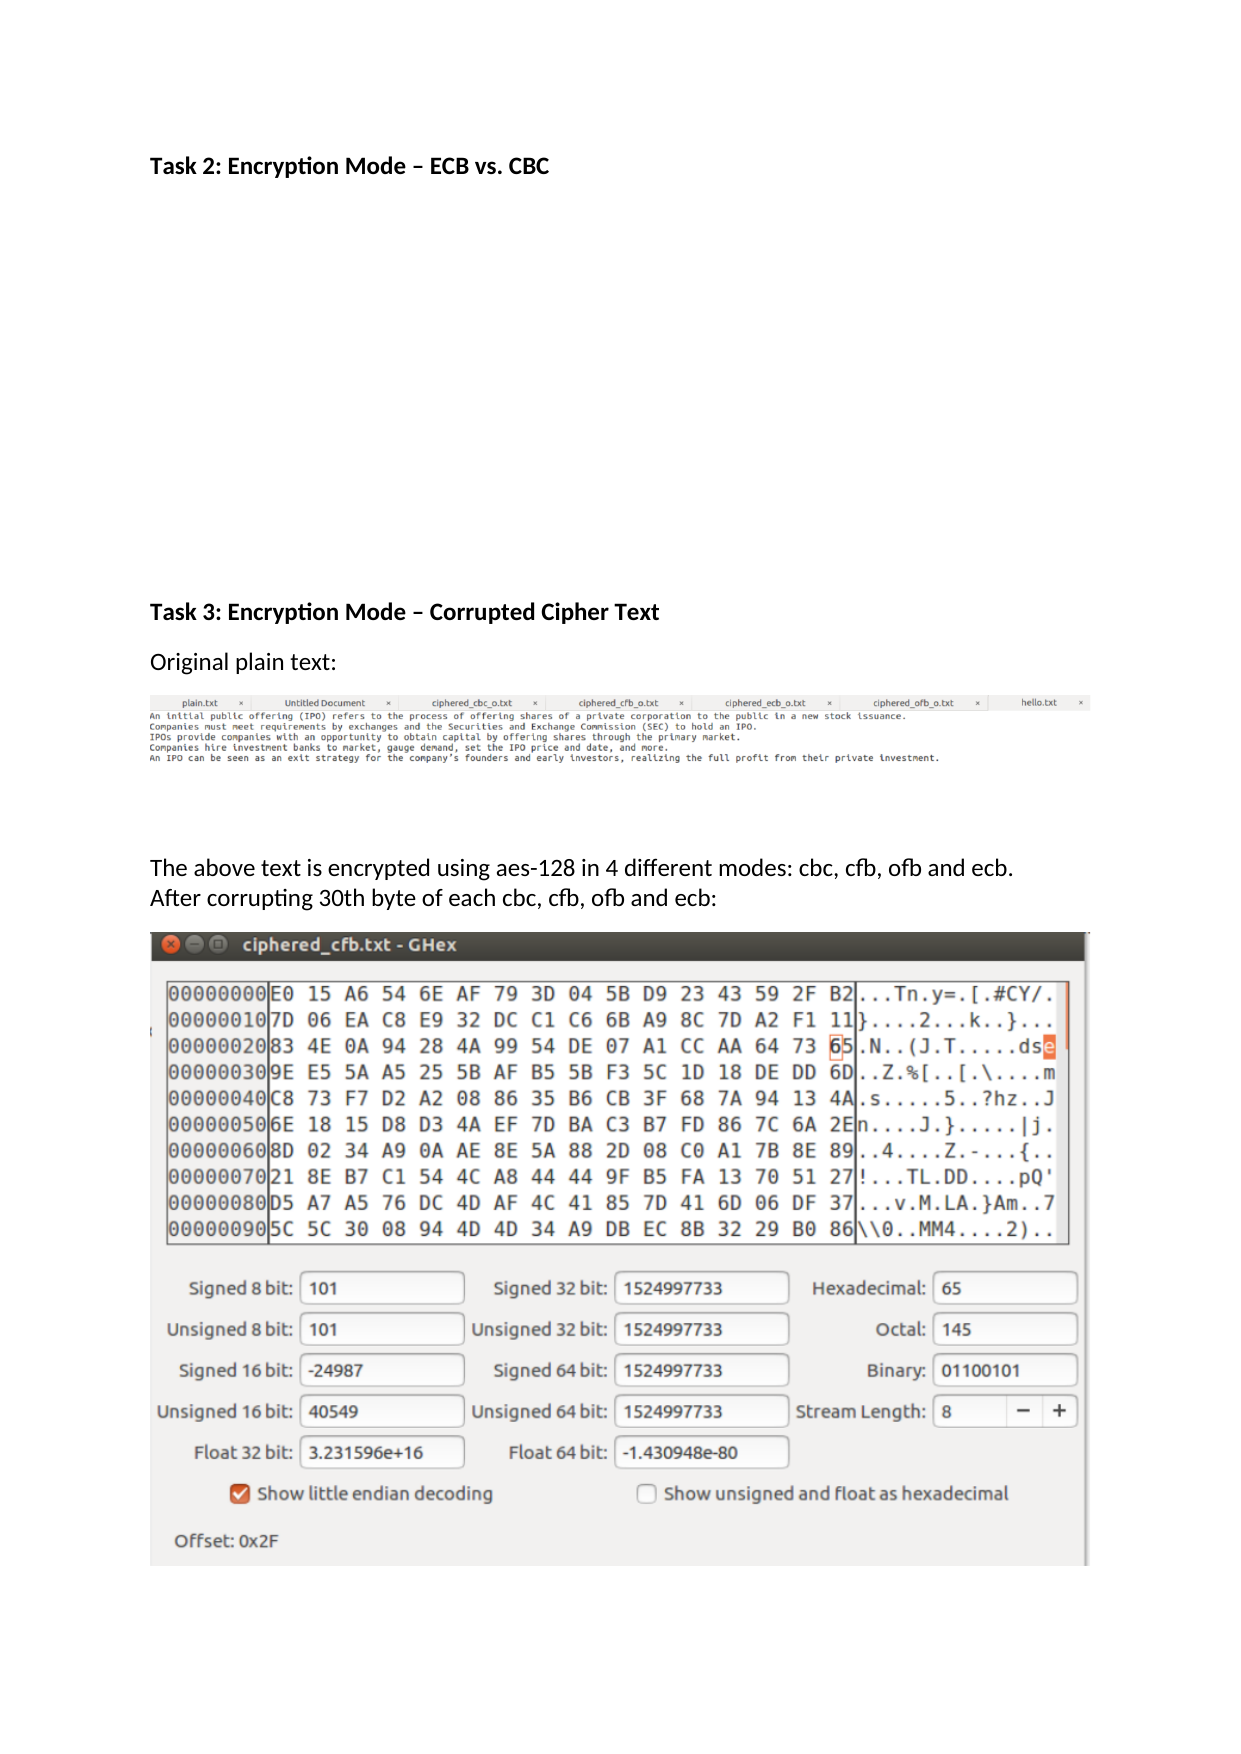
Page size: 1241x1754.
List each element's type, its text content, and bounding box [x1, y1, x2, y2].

text The above text is encrypted using aes-128 in 4 different modes: cbc, cfb, ofb and ecb. [150, 852, 1090, 882]
picture [150, 932, 1091, 1566]
text Original plain text: [150, 646, 1090, 676]
text Task 3: Encryption Mode – Corrupted Cipher Text [150, 596, 1090, 627]
picture [150, 695, 1091, 833]
text Task 2: Encryption Mode – ECB vs. CBC [150, 150, 1090, 181]
text After corrupting 30th byte of each cbc, cfb, ofb and ecb: [150, 882, 1090, 913]
